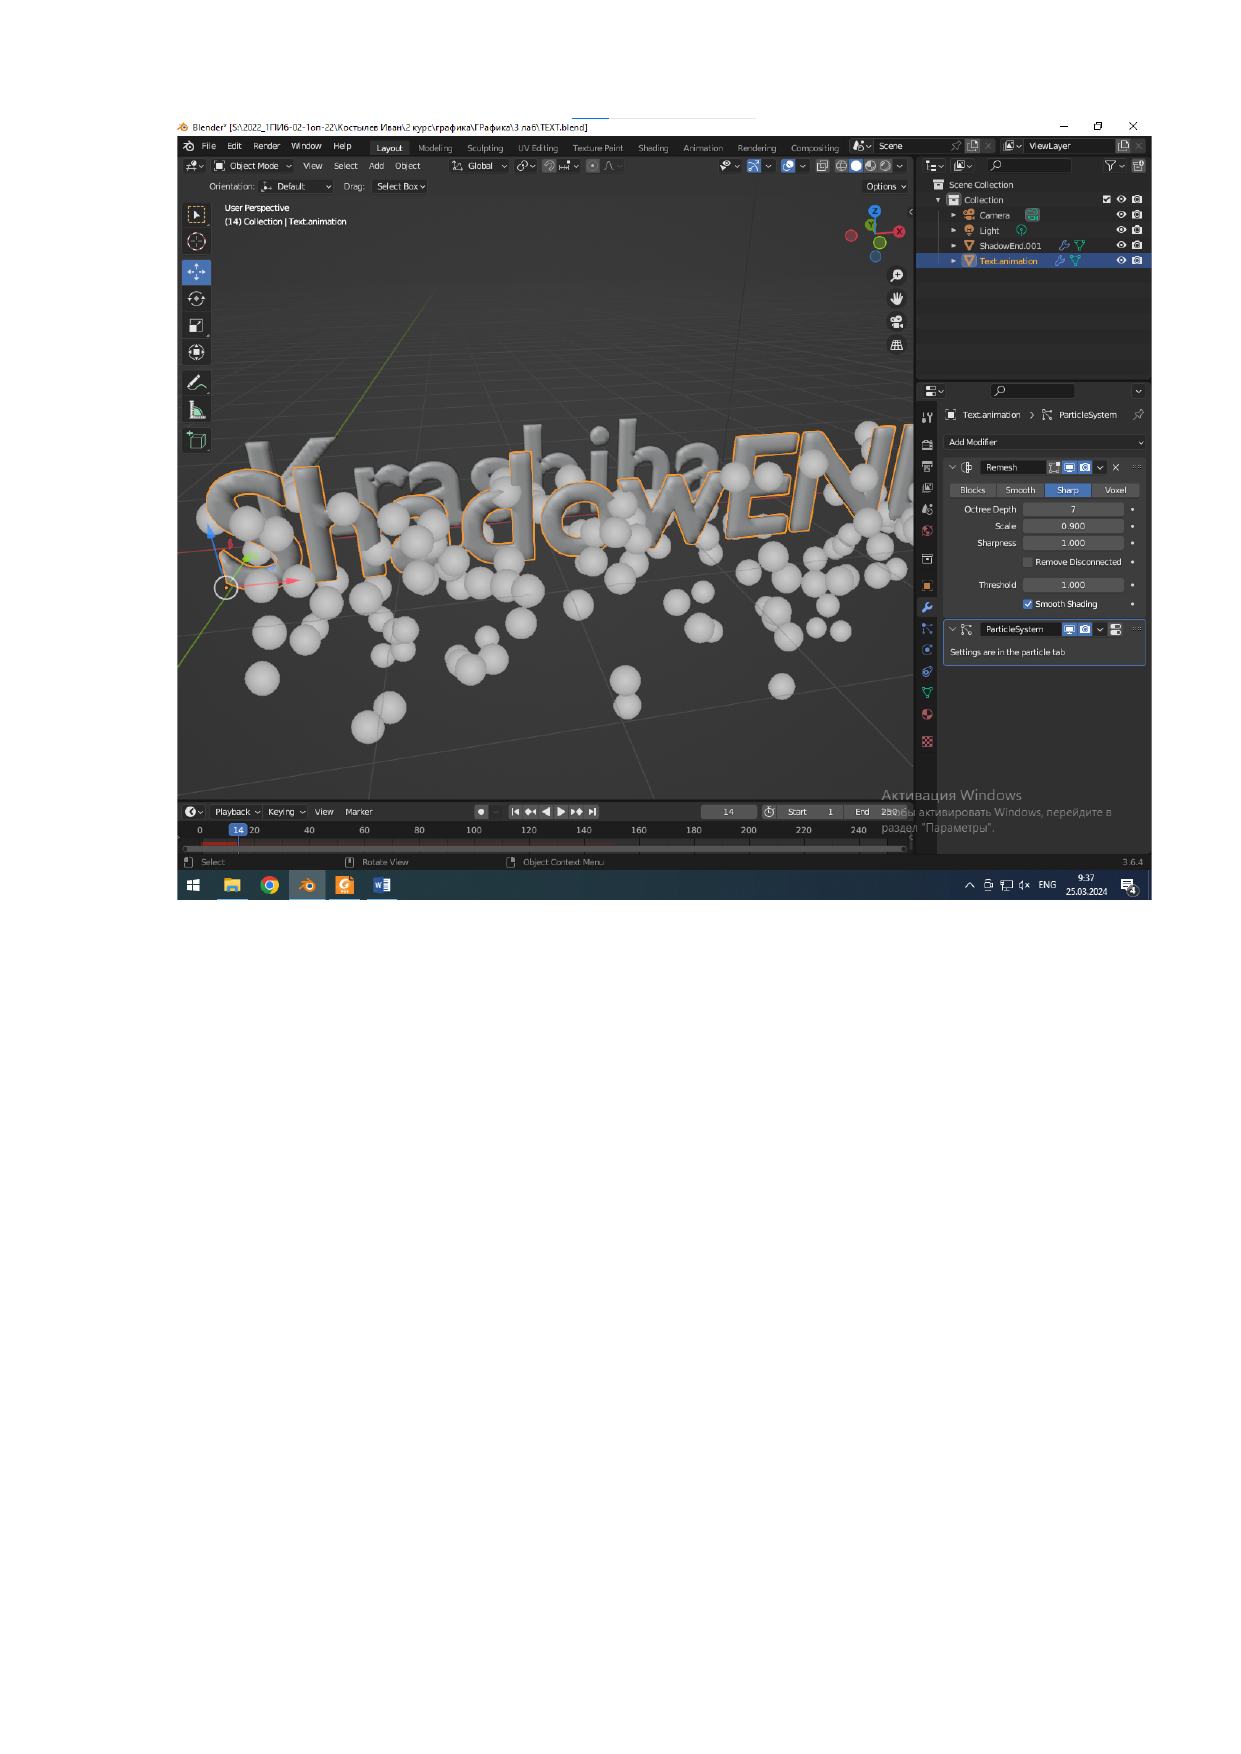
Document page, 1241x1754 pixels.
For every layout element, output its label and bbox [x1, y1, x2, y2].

picture [177, 118, 1152, 900]
